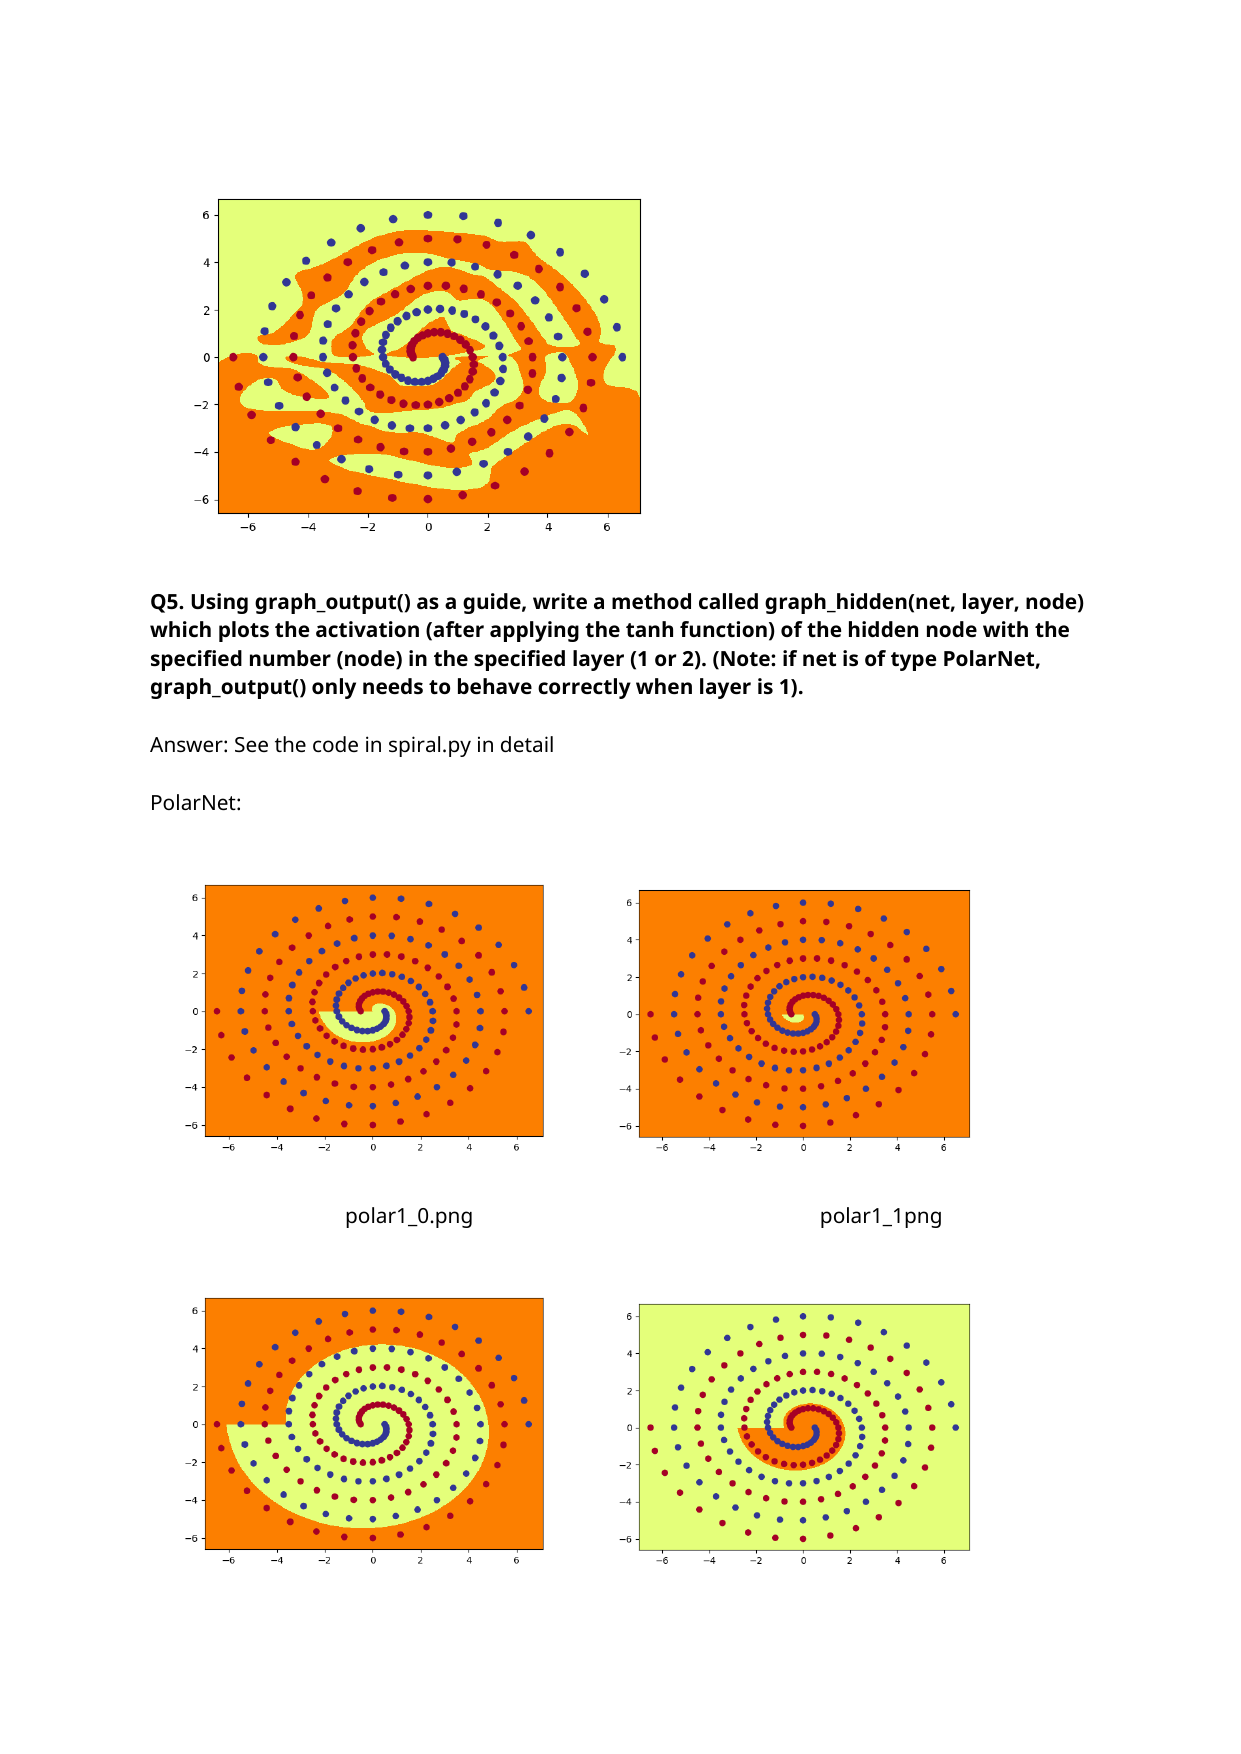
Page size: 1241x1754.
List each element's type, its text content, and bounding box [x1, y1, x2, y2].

picture [150, 150, 694, 558]
text Answer: See the code in spiral.py in detail [150, 730, 1090, 758]
picture [150, 1258, 1012, 1585]
text PolarNet: [150, 788, 1090, 816]
text polar1_0.png polar1_1png [150, 1201, 1090, 1229]
text Q5. Using graph_output() as a guide, write a method called graph_hidden(net, layer, node) which plots the activation (after applying the tanh function) of the hidden node with the specified number (node) in the specified layer (1 or 2). (Note: if net is of type PolarNet, graph_output() only needs to behave correctly when layer is 1). [150, 587, 1090, 701]
picture [150, 845, 1012, 1172]
